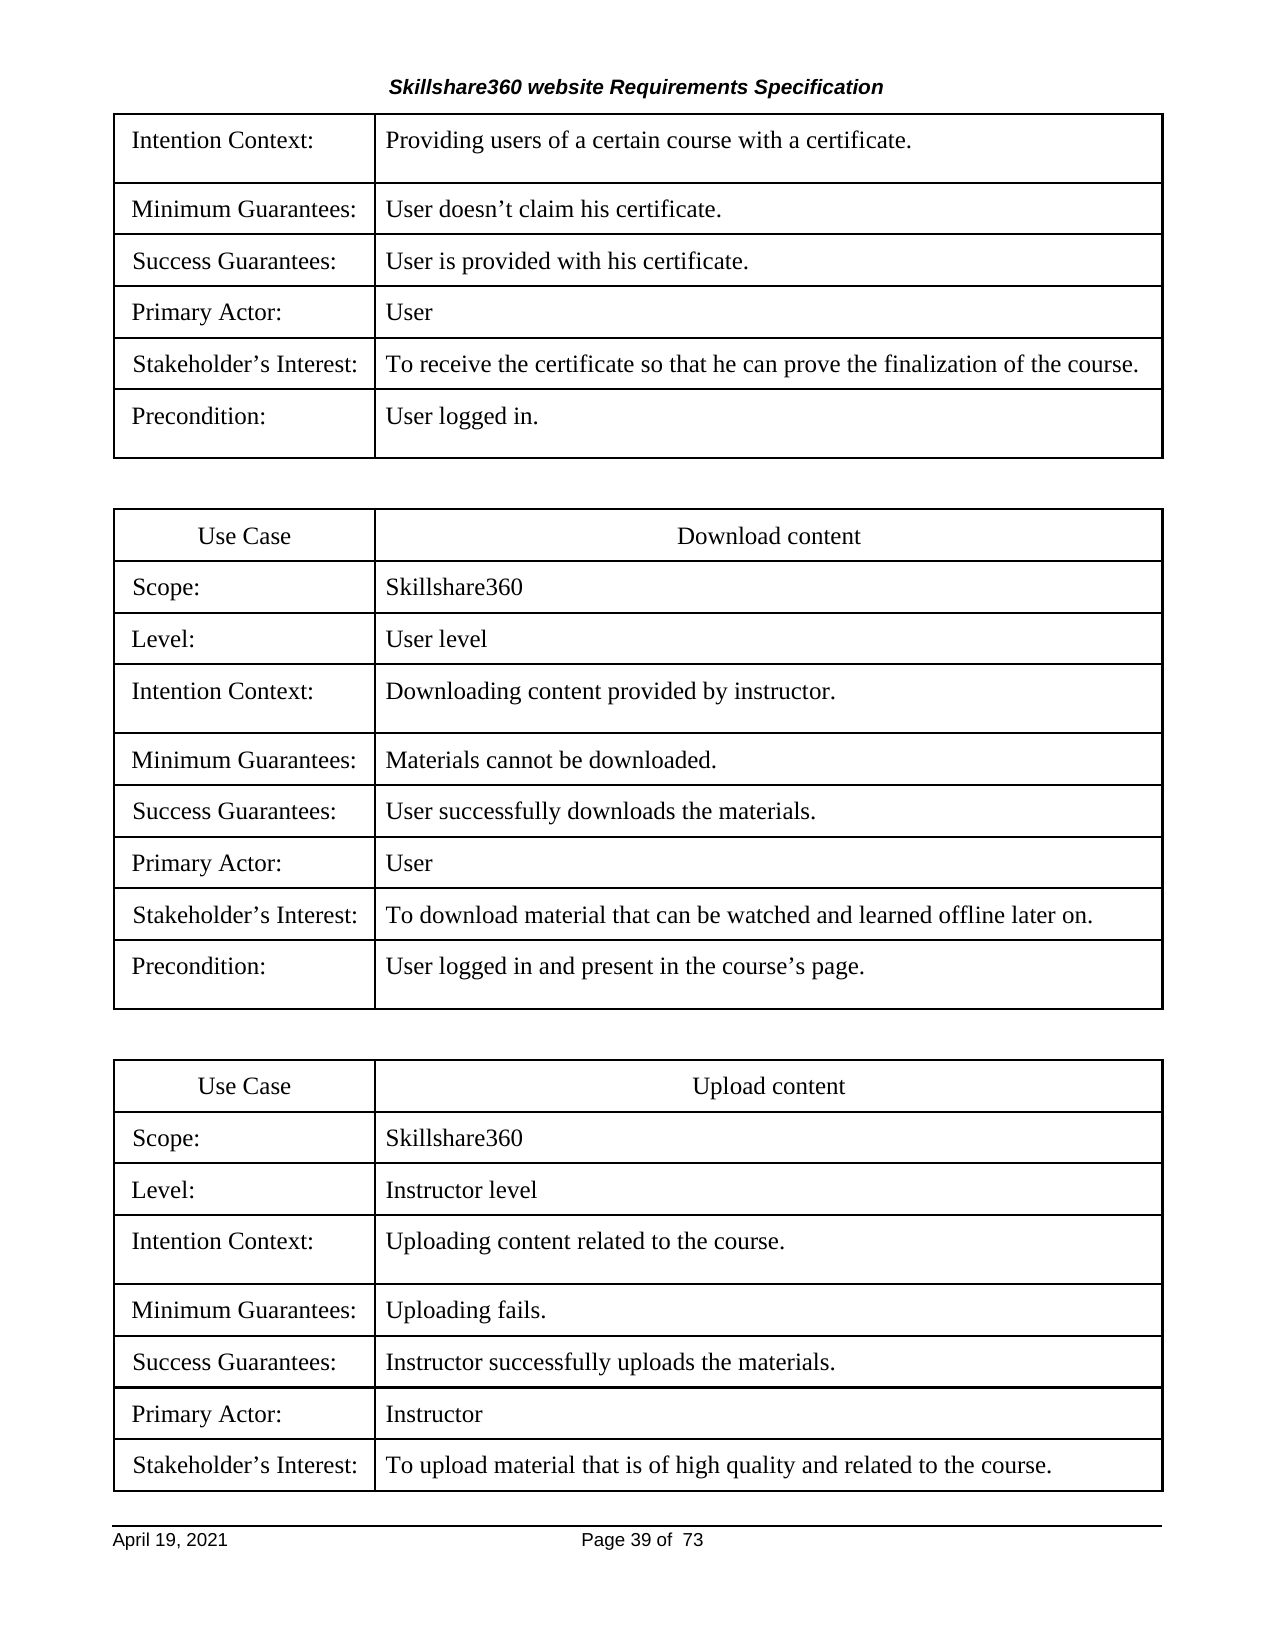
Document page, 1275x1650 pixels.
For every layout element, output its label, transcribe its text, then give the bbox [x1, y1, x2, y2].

table_cell Materials cannot be downloaded. [376, 734, 1161, 784]
table_cell Primary Actor: [115, 838, 374, 887]
table_cell Stakeholder’s Interest: [115, 339, 374, 388]
table_cell Precondition: [115, 390, 374, 457]
table_cell Instructor [376, 1389, 1161, 1438]
table_header Use Case [115, 1061, 374, 1111]
table_cell Instructor level [376, 1164, 1161, 1214]
table_cell Precondition: [115, 941, 374, 1008]
table_cell User [376, 287, 1161, 337]
table_cell Skillshare360 [376, 562, 1161, 612]
table_cell To upload material that is of high quality and related to the course. [376, 1440, 1161, 1490]
table_cell Intention Context: [115, 665, 374, 732]
table_cell Minimum Guarantees: [115, 1285, 374, 1335]
table_header Use Case [115, 510, 374, 560]
table_cell Instructor successfully uploads the materials. [376, 1337, 1161, 1386]
table_cell Success Guarantees: [115, 786, 374, 836]
table_cell Scope: [115, 1113, 374, 1162]
table_cell Primary Actor: [115, 287, 374, 337]
table_cell Providing users of a certain course with a certificate. [376, 115, 1161, 182]
table_cell Primary Actor: [115, 1389, 374, 1438]
table_cell To receive the certificate so that he can prove the finalization of the course. [376, 339, 1161, 388]
table_cell User doesn’t claim his certificate. [376, 184, 1161, 233]
table_cell Stakeholder’s Interest: [115, 889, 374, 939]
table_cell User [376, 838, 1161, 887]
table_cell Success Guarantees: [115, 1337, 374, 1386]
table_cell Level: [115, 1164, 374, 1214]
table_header Upload content [376, 1061, 1161, 1111]
table_cell Success Guarantees: [115, 235, 374, 285]
table_cell Skillshare360 [376, 1113, 1161, 1162]
table_cell User is provided with his certificate. [376, 235, 1161, 285]
table_cell Downloading content provided by instructor. [376, 665, 1161, 732]
table_cell To download material that can be watched and learned offline later on. [376, 889, 1161, 939]
table_cell Scope: [115, 562, 374, 612]
table_cell User successfully downloads the materials. [376, 786, 1161, 836]
table_cell Uploading content related to the course. [376, 1216, 1161, 1283]
table_cell Level: [115, 614, 374, 663]
table_cell Intention Context: [115, 1216, 374, 1283]
table_cell User logged in. [376, 390, 1161, 457]
table_cell User logged in and present in the course’s page. [376, 941, 1161, 1008]
table_cell Intention Context: [115, 115, 374, 182]
table_cell Uploading fails. [376, 1285, 1161, 1335]
table_cell User level [376, 614, 1161, 663]
table_cell Minimum Guarantees: [115, 734, 374, 784]
table_header Download content [376, 510, 1161, 560]
table_cell Minimum Guarantees: [115, 184, 374, 233]
table_cell Stakeholder’s Interest: [115, 1440, 374, 1490]
